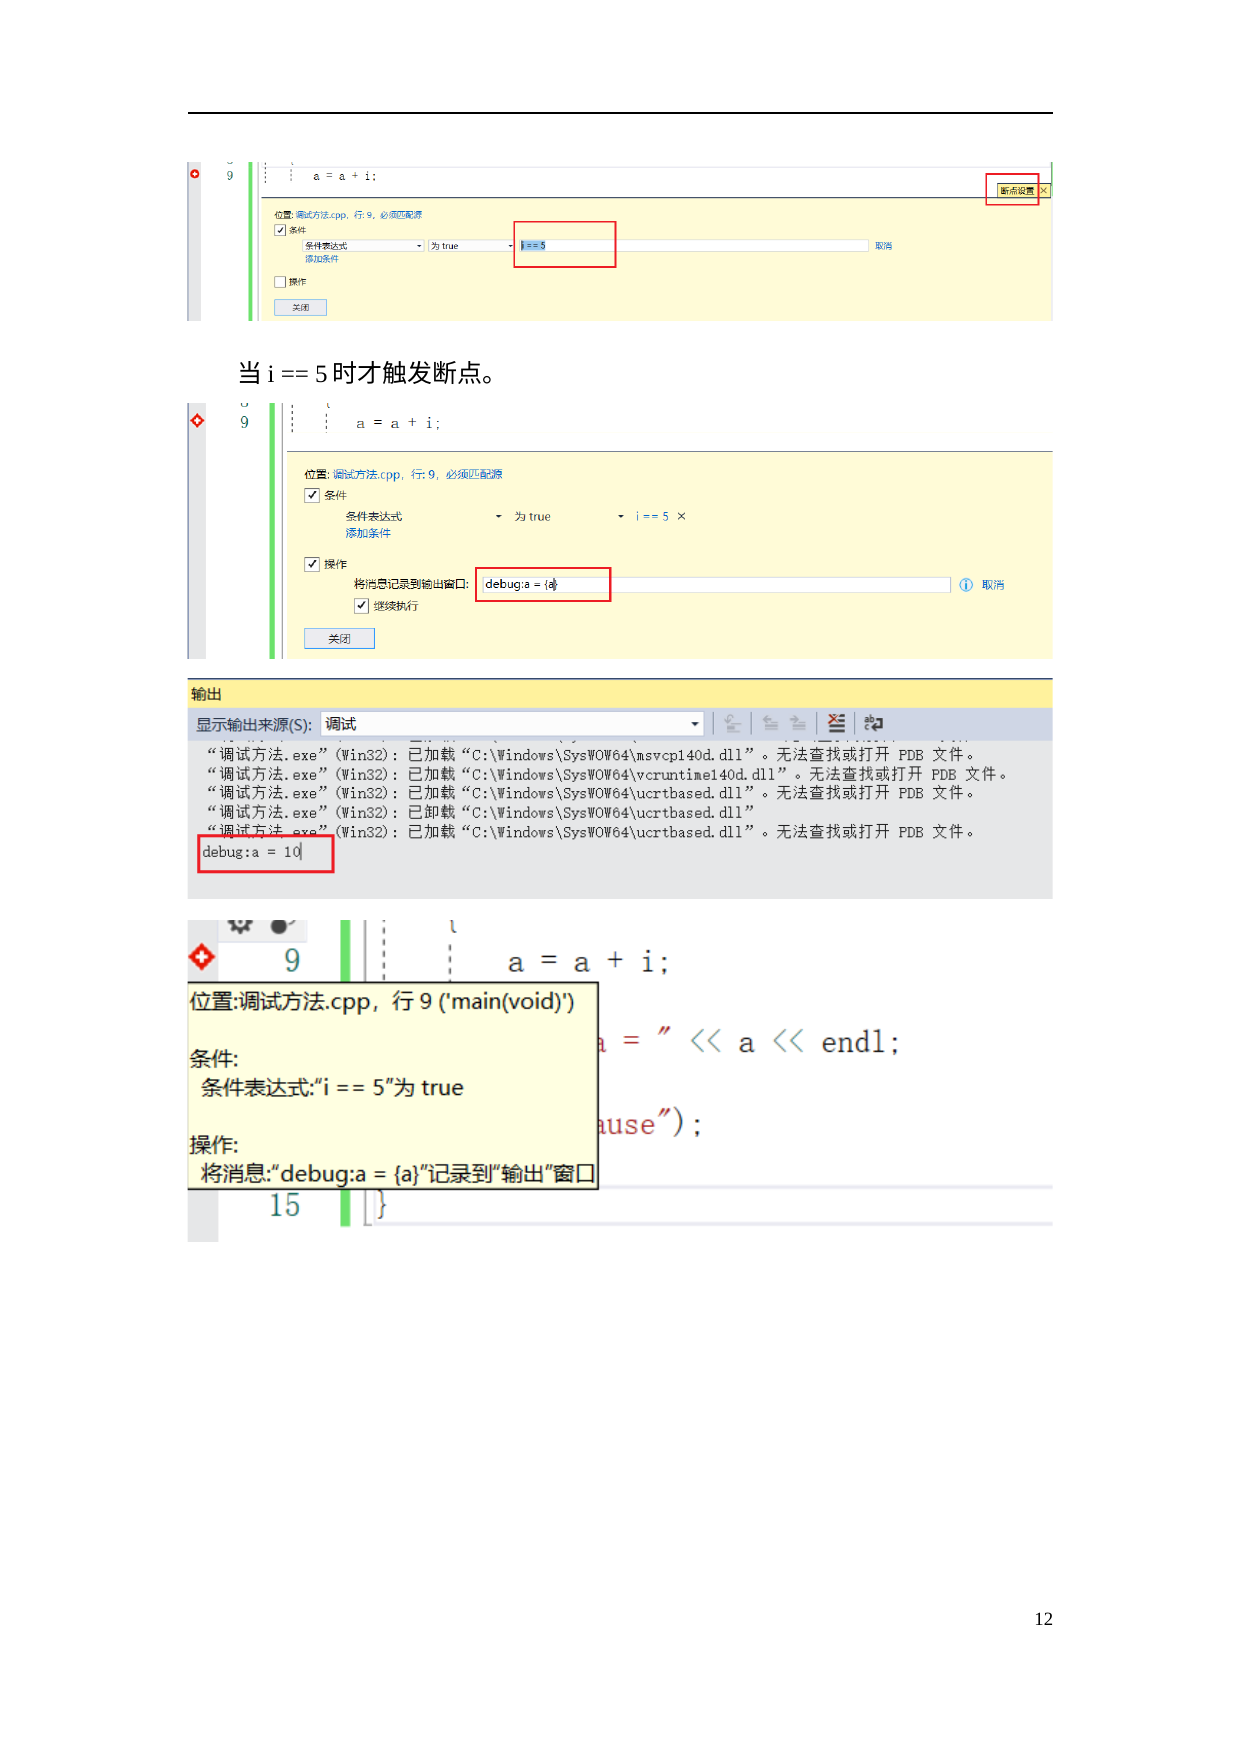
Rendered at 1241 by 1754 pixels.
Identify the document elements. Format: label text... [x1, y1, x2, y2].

text 当i == 5时才触发断点。 [187, 339, 1053, 403]
picture [187, 678, 1053, 899]
picture [187, 162, 1053, 321]
picture [187, 403, 1053, 659]
picture [187, 920, 1053, 1242]
